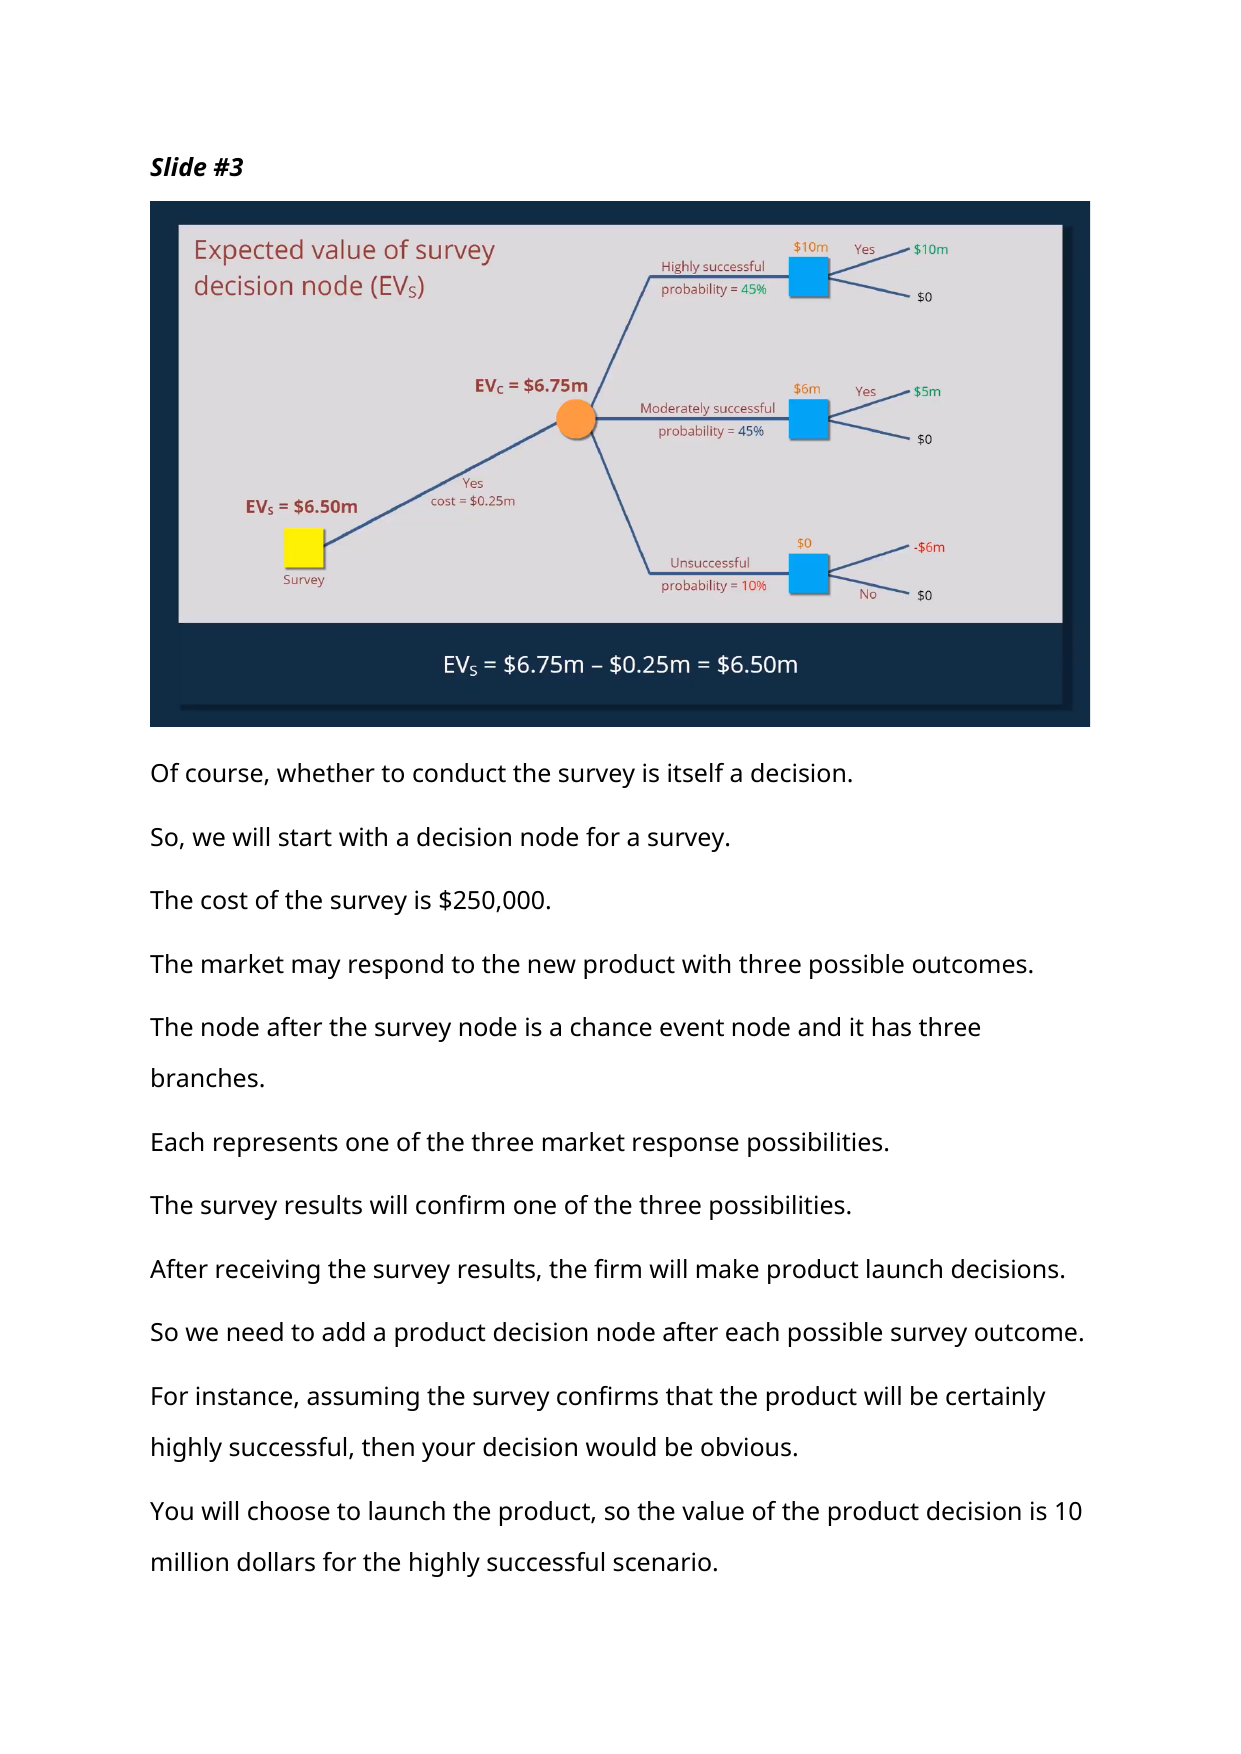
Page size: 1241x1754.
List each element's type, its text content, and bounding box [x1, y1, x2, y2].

text Of course, whether to conduct the survey is itself a decision. [150, 756, 1090, 790]
subtitle Slide #3 [150, 150, 1090, 201]
text Each represents one of the three market response possibilities. [150, 1124, 1090, 1158]
text So, we will start with a decision node for a survey. [150, 819, 1090, 853]
text The cost of the survey is $250,000. [150, 883, 1090, 917]
text After receiving the survey results, the firm will make product launch decisions. [150, 1251, 1090, 1286]
text For instance, assuming the survey confirms that the product will be certainly highly successful, then your decision would be obvious. [150, 1378, 1090, 1464]
text So we need to add a product decision node after each possible survey outcome. [150, 1315, 1090, 1349]
text You will choose to launch the product, so the value of the product decision is 10 million dollars for the highly successful scenario. [150, 1493, 1090, 1578]
text The node after the survey node is a chance event node and it has three branches. [150, 1010, 1090, 1095]
text The market may respond to the new product with three possible outcomes. [150, 946, 1090, 980]
picture [150, 201, 1091, 727]
text The survey results will confirm one of the three possibilities. [150, 1188, 1090, 1222]
